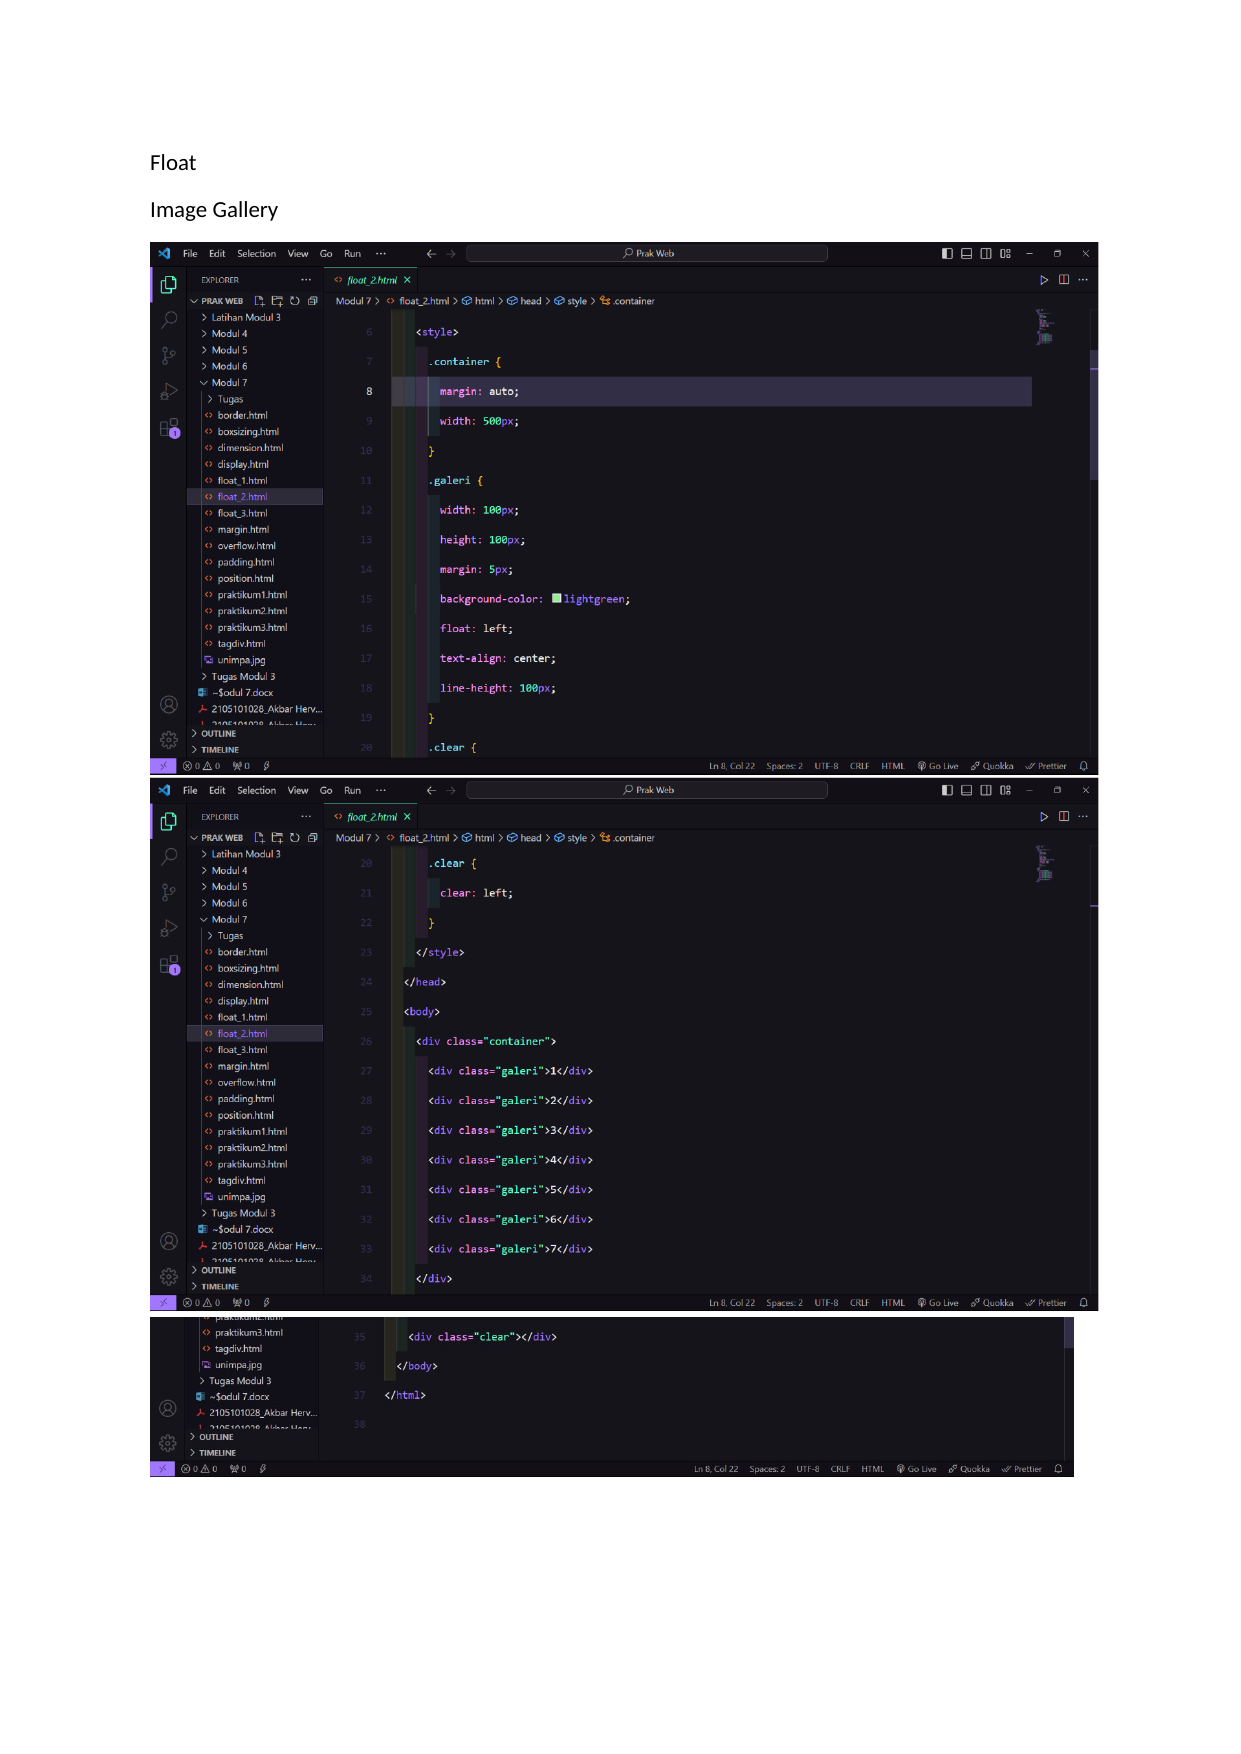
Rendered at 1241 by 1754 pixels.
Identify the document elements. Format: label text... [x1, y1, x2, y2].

text Image Gallery [150, 195, 1105, 223]
picture [150, 242, 1099, 1311]
picture [150, 1317, 1074, 1477]
text Float [150, 148, 1105, 176]
